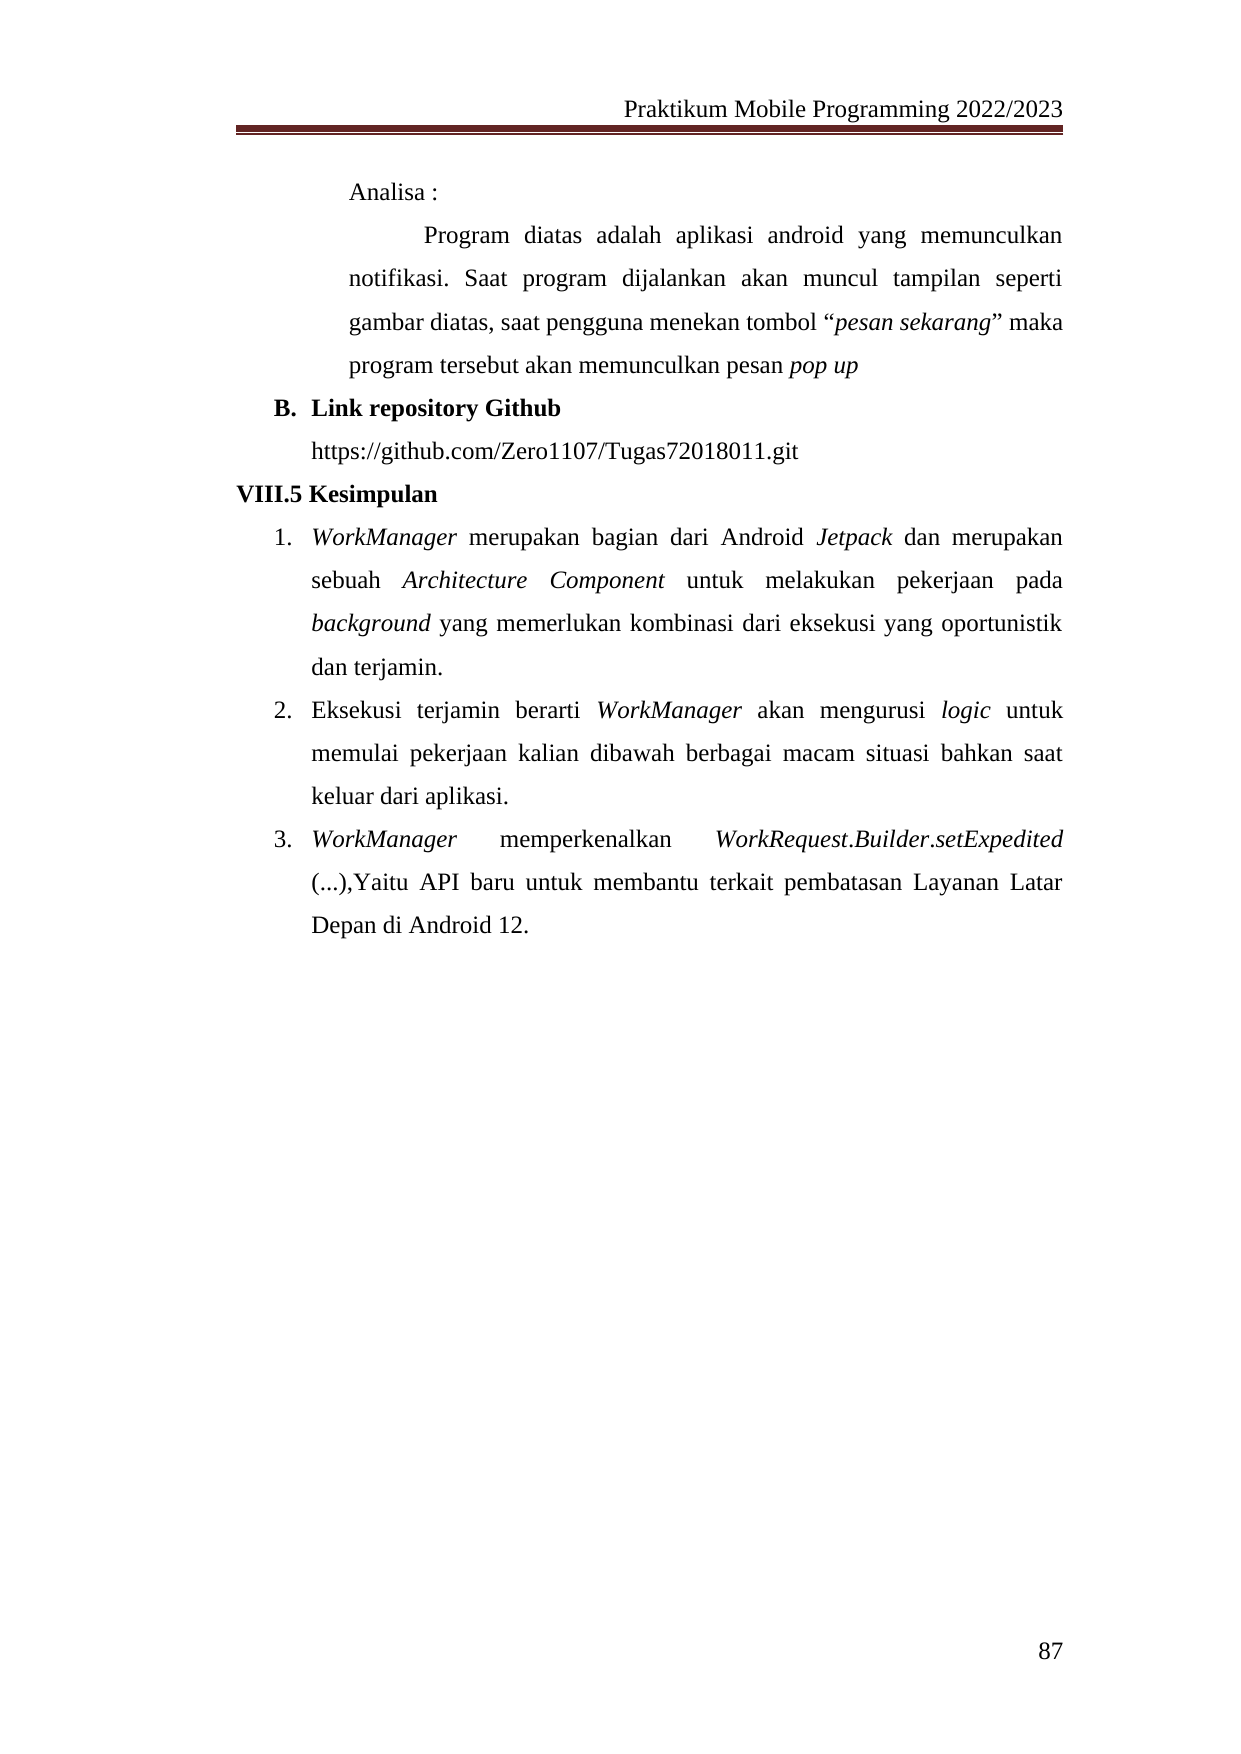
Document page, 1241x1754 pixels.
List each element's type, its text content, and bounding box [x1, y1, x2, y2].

list Eksekusi terjamin berarti WorkManager akan mengurusi logic untuk memulai pekerjaan kalian dibawah berbagai macam situasi bahkan saat keluar dari aplikasi. [274, 695, 1063, 810]
list Link repository Github [274, 393, 1063, 422]
text Program diatas adalah aplikasi android yang memunculkan notifikasi. Saat program dijalankan akan muncul tampilan seperti gambar diatas, saat pengguna menekan tombol “pesan sekarang” maka program tersebut akan memunculkan pesan pop up [349, 220, 1063, 378]
text Analisa : [349, 177, 1063, 206]
text https://github.com/Zero1107/Tugas72018011.git [311, 436, 1063, 465]
list WorkManager memperkenalkan WorkRequest.Builder.setExpedited (...),Yaitu API baru untuk membantu terkait pembatasan Layanan Latar Depan di Android 12. [274, 824, 1063, 939]
list WorkManager merupakan bagian dari Android Jetpack dan merupakan sebuah Architecture Component untuk melakukan pekerjaan pada background yang memerlukan kombinasi dari eksekusi yang oportunistik dan terjamin. [274, 522, 1063, 680]
subtitle Kesimpulan [236, 479, 1063, 508]
